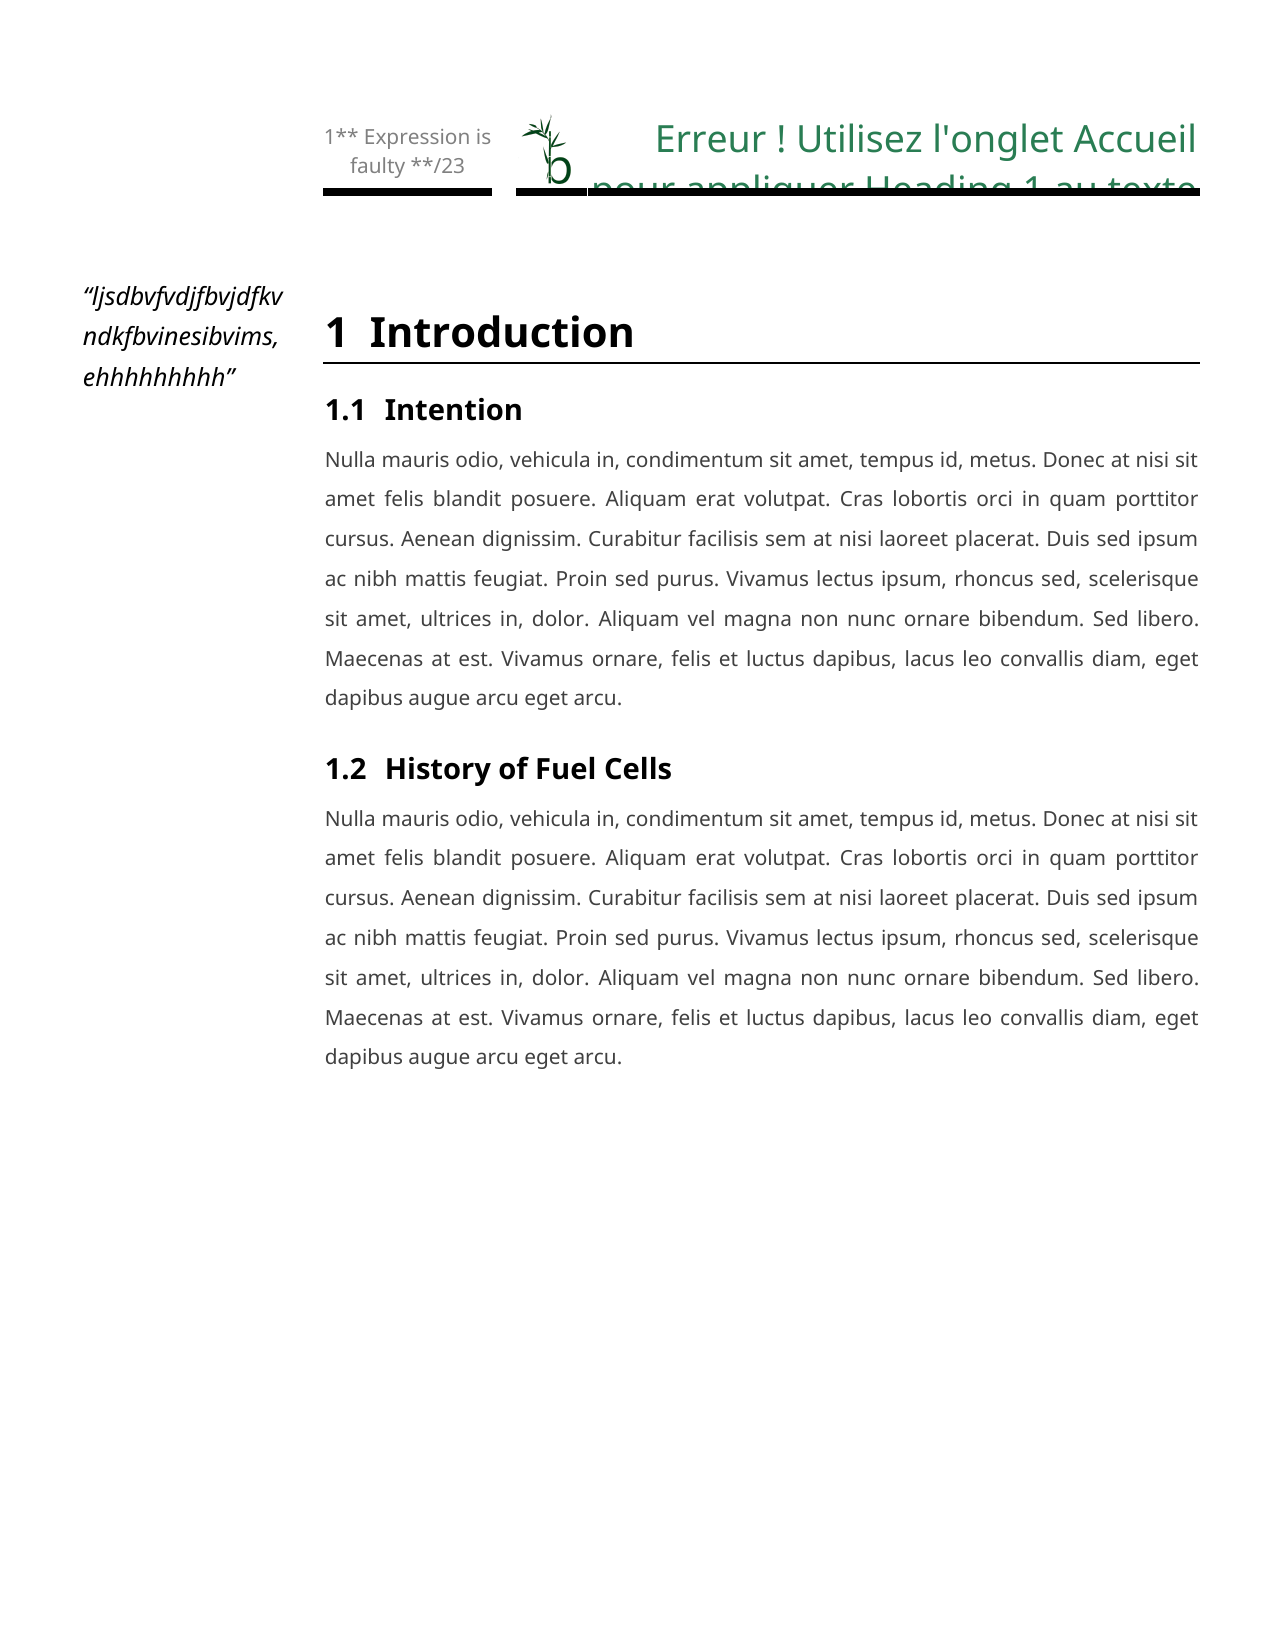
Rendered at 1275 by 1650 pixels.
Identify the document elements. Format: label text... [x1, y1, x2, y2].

picture [518, 112, 574, 188]
text Nulla mauris odio, vehicula in, condimentum sit amet, tempus id, metus. Donec at nisi sit amet felis blandit posuere. Aliquam erat volutpat. Cras lobortis orci in quam porttitor cursus. Aenean dignissim. Curabitur facilisis sem at nisi laoreet placerat. Duis sed ipsum ac nibh mattis feugiat. Proin sed purus. Vivamus lectus ipsum, rhoncus sed, scelerisque sit amet, ultrices in, dolor. Aliquam vel magna non nunc ornare bibendum. Sed libero. Maecenas at est. Vivamus ornare, felis et luctus dapibus, lacus leo convallis diam, eget dapibus augue arcu eget arcu. [322, 804, 1200, 1071]
subtitle Introduction [322, 303, 1200, 364]
subtitle Intention [322, 389, 1200, 429]
subtitle History of Fuel Cells [322, 748, 1200, 788]
text Nulla mauris odio, vehicula in, condimentum sit amet, tempus id, metus. Donec at nisi sit amet felis blandit posuere. Aliquam erat volutpat. Cras lobortis orci in quam porttitor cursus. Aenean dignissim. Curabitur facilisis sem at nisi laoreet placerat. Duis sed ipsum ac nibh mattis feugiat. Proin sed purus. Vivamus lectus ipsum, rhoncus sed, scelerisque sit amet, ultrices in, dolor. Aliquam vel magna non nunc ornare bibendum. Sed libero. Maecenas at est. Vivamus ornare, felis et luctus dapibus, lacus leo convallis diam, eget dapibus augue arcu eget arcu. [322, 445, 1200, 712]
